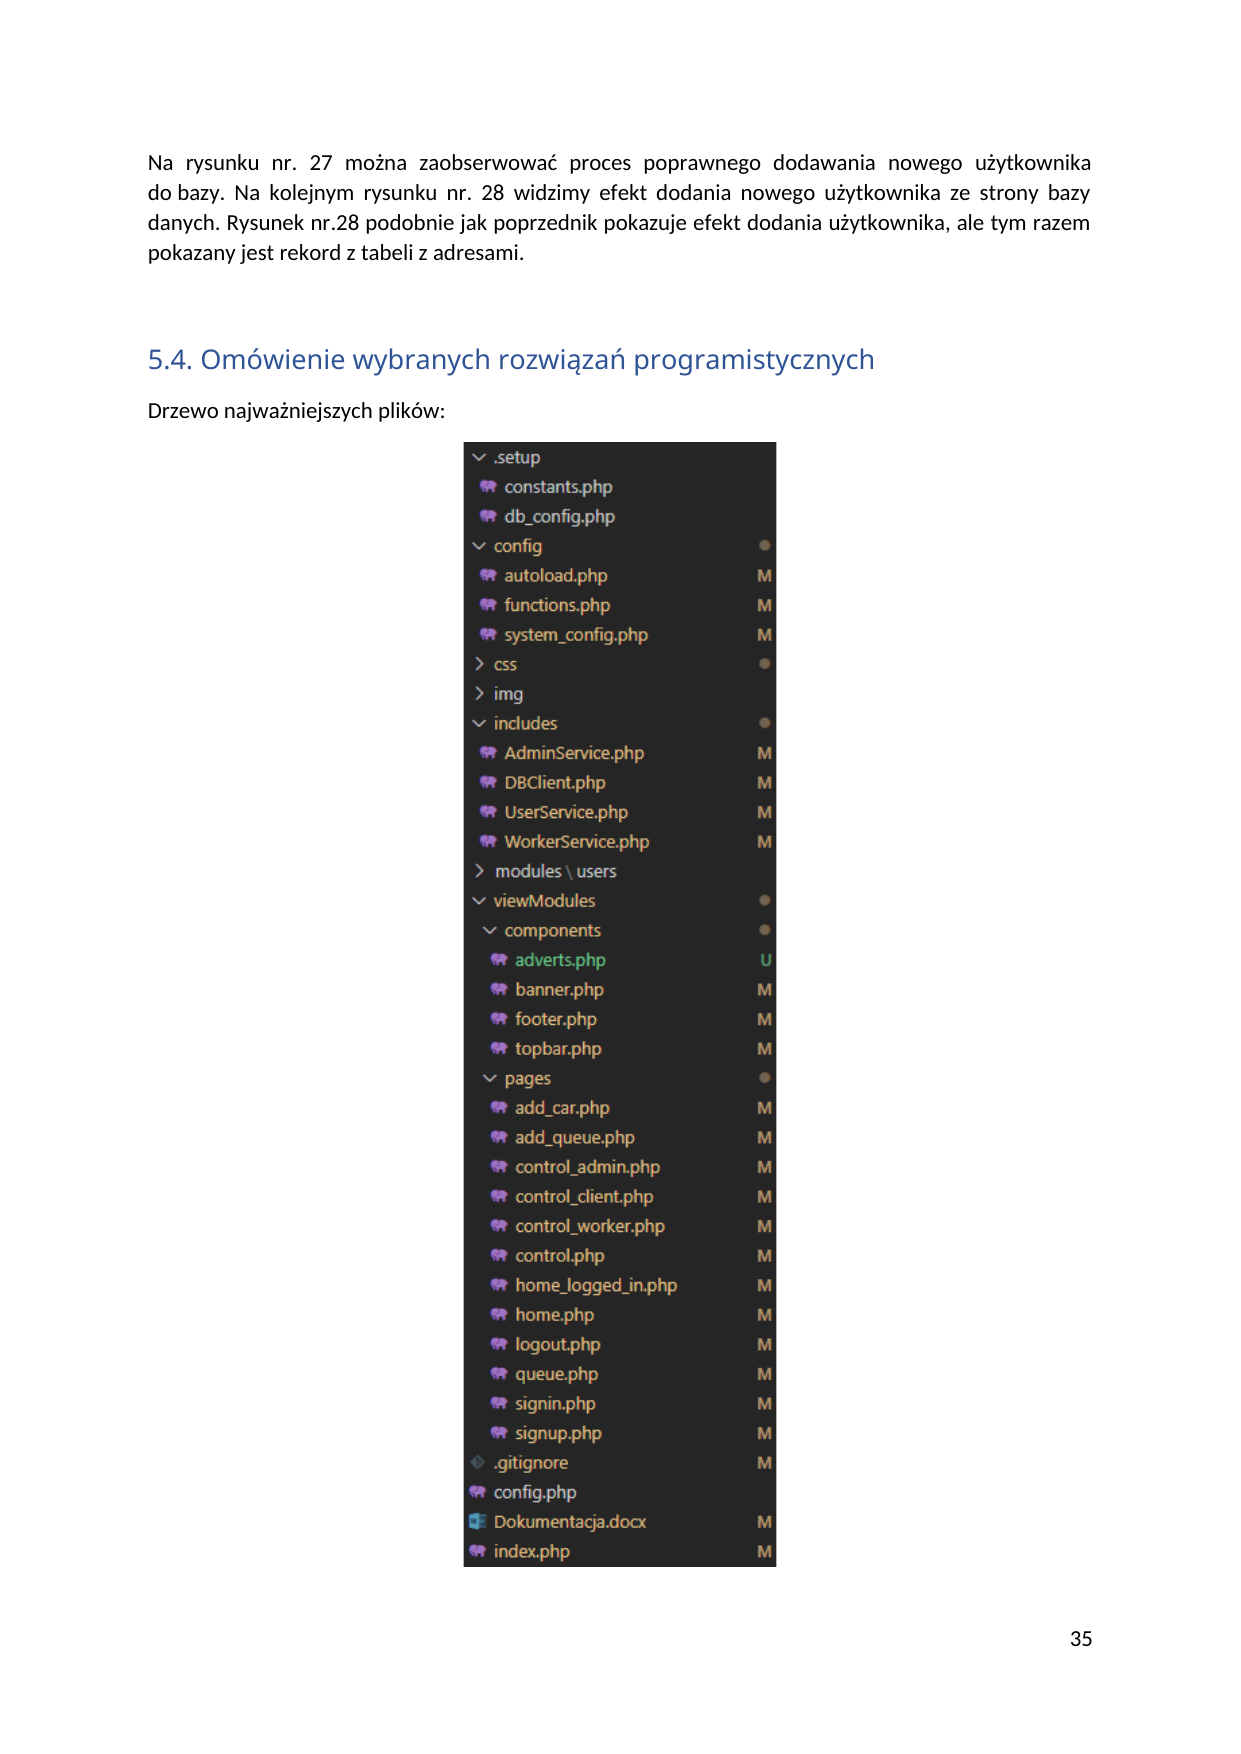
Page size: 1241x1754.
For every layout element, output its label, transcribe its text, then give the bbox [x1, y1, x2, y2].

subtitle 5.4. Omówienie wybranych rozwiązań programistycznych [148, 340, 1093, 377]
picture [463, 442, 777, 1567]
text Drzewo najważniejszych plików: [148, 396, 1093, 424]
text Na rysunku nr. 27 można zaobserwować proces poprawnego dodawania nowego użytkownika do bazy. Na kolejnym rysunku nr. 28 widzimy efekt dodania nowego użytkownika ze strony bazy danych. Rysunek nr.28 podobnie jak poprzednik pokazuje efekt dodania użytkownika, ale tym razem pokazany jest rekord z tabeli z adresami. [148, 148, 1093, 266]
